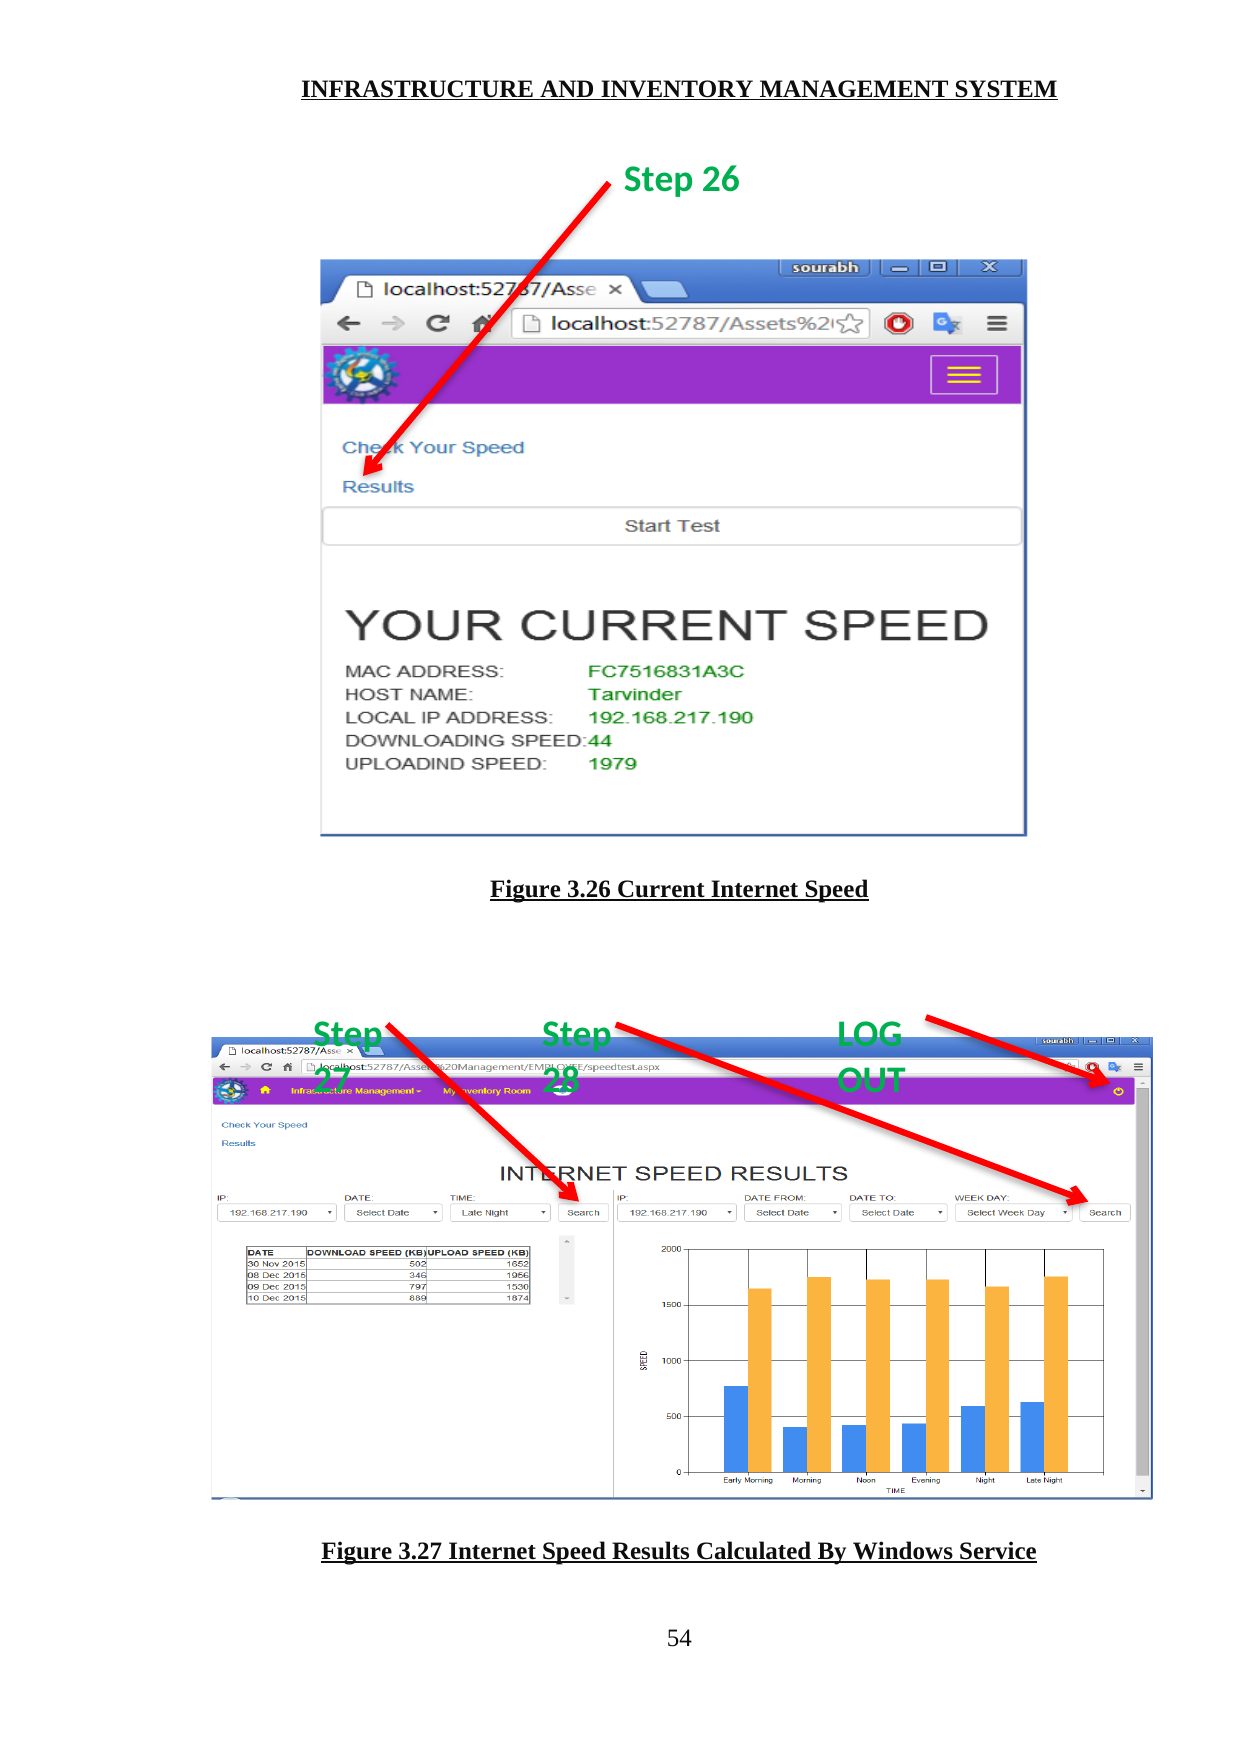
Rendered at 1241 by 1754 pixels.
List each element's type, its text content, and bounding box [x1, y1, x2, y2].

text Figure 3.27 Internet Speed Results Calculated By Windows Service [207, 1536, 1152, 1565]
picture [884, 1035, 896, 1042]
picture [209, 1035, 1155, 1501]
text Figure 3.26 Current Internet Speed [207, 874, 1152, 903]
picture [859, 1035, 872, 1042]
picture [369, 1035, 376, 1043]
picture [316, 256, 1032, 840]
picture [598, 1035, 605, 1043]
